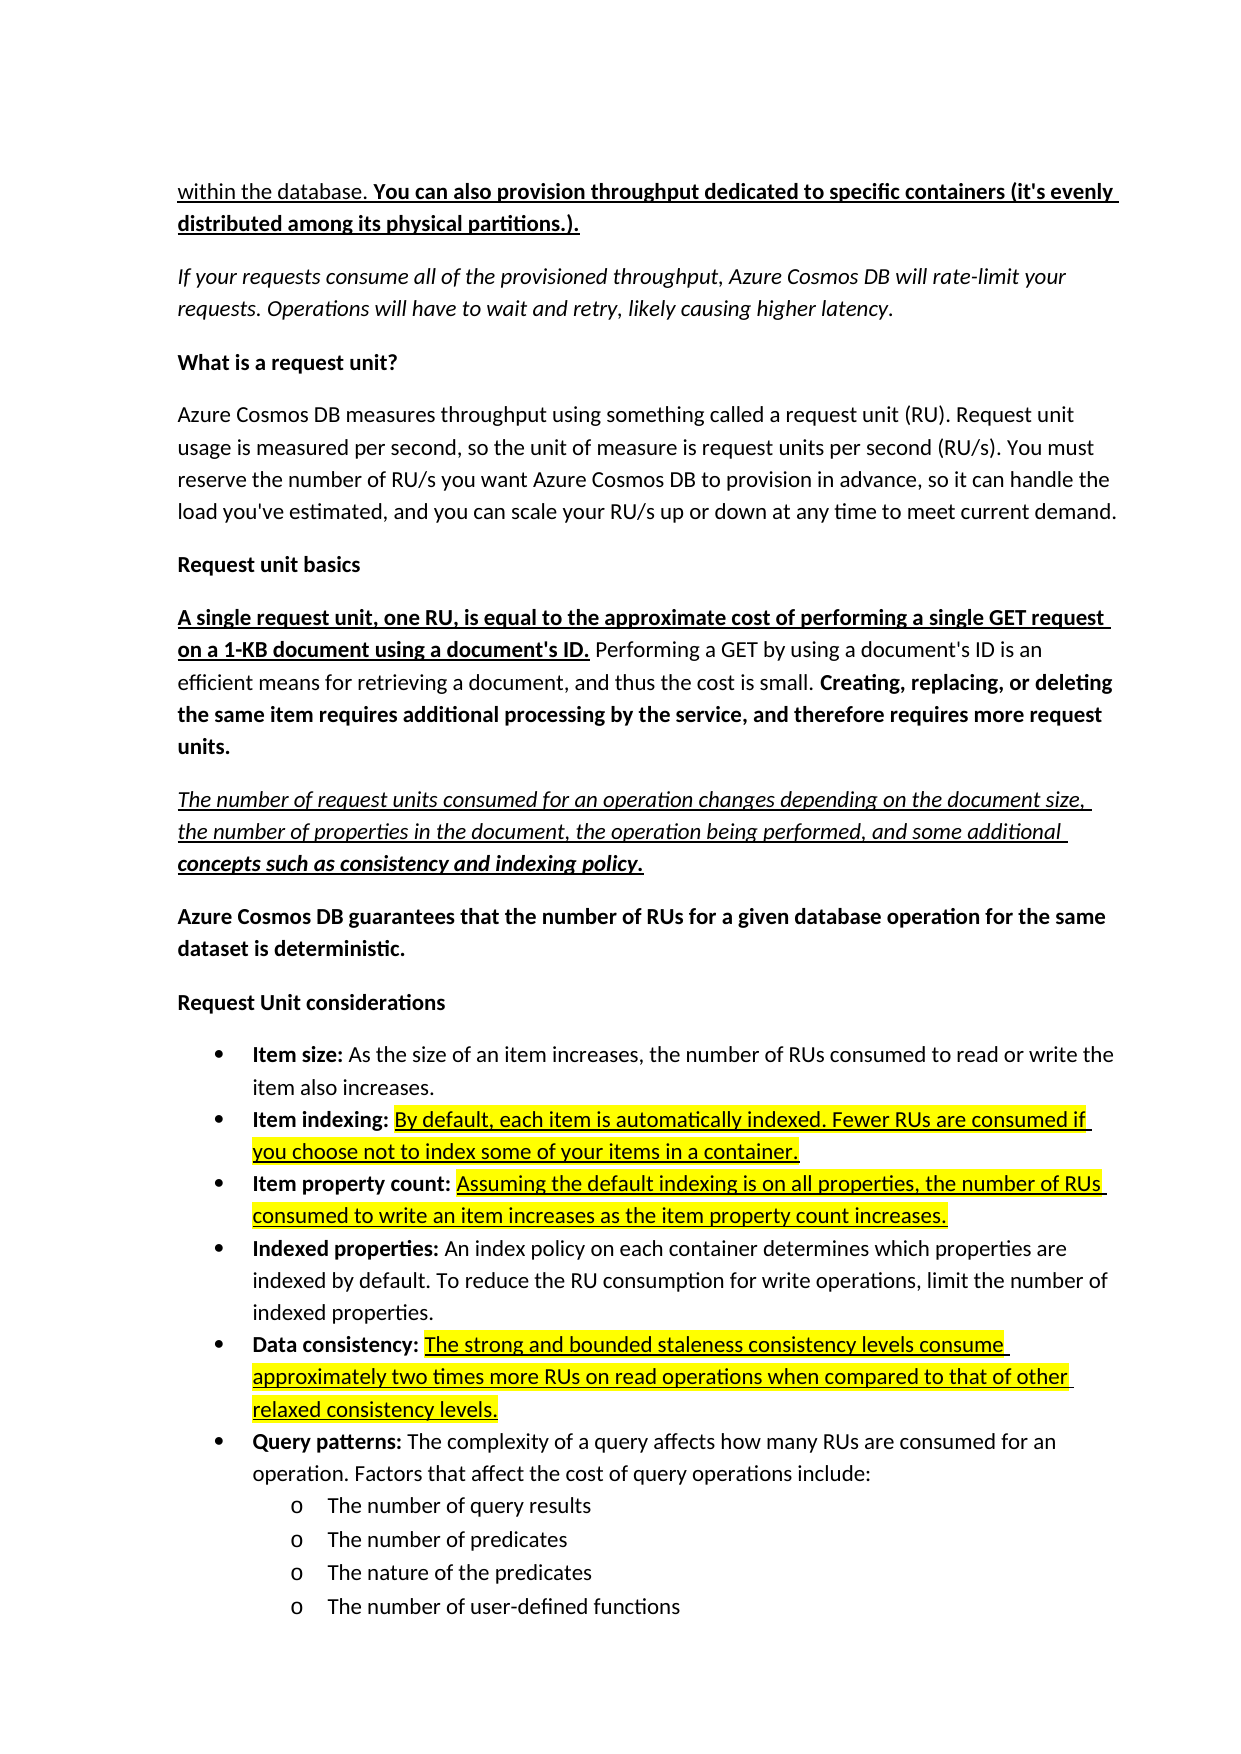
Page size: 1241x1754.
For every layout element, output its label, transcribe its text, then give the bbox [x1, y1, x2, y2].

list Item size: As the size of an item increases, the number of RUs consumed to read or write the item also increases. [215, 1041, 1122, 1101]
text Request Unit considerations [177, 988, 1122, 1016]
text Azure Cosmos DB guarantees that the number of RUs for a given database operation for the same dataset is deterministic. [177, 902, 1122, 963]
text A single request unit, one RU, is equal to the approximate cost of performing a single GET request on a 1-KB document using a document's ID. Performing a GET by using a document's ID is an efficient means for retrieving a document, and thus the cost is small. Creating, replacing, or deleting the same item requires additional processing by the service, and therefore requires more request units. [177, 603, 1122, 760]
text What is a request unit? [177, 348, 1122, 376]
list The number of query results [290, 1491, 1122, 1520]
text If your requests consume all of the provisioned throughput, Azure Cosmos DB will rate-limit your requests. Operations will have to wait and retry, likely causing higher latency. [177, 262, 1122, 323]
text Azure Cosmos DB measures throughput using something called a request unit (RU). Request unit usage is measured per second, so the unit of measure is request units per second (RU/s). You must reserve the number of RU/s you want Azure Cosmos DB to provision in advance, so it can handle the load you've estimated, and you can scale your RU/s up or down at any time to meet current demand. [177, 401, 1122, 525]
list The number of user-defined functions [290, 1592, 1122, 1621]
list Query patterns: The complexity of a query affects how many RUs are consumed for an operation. Factors that affect the cost of query operations include: [215, 1427, 1122, 1487]
text The number of request units consumed for an operation changes depending on the document size, the number of properties in the document, the operation being performed, and some additional concepts such as consistency and indexing policy. [177, 785, 1122, 877]
list Indexed properties: An index policy on each container determines which properties are indexed by default. To reduce the RU consumption for write operations, limit the number of indexed properties. [215, 1234, 1122, 1326]
list The number of predicates [290, 1525, 1122, 1554]
list Data consistency: The strong and bounded staleness consistency levels consume approximately two times more RUs on read operations when compared to that of other relaxed consistency levels. [215, 1330, 1122, 1423]
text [177, 177, 1122, 237]
list Item indexing: By default, each item is automatically indexed. Fewer RUs are consumed if you choose not to index some of your items in a container. [215, 1105, 1122, 1165]
list The nature of the predicates [290, 1558, 1122, 1587]
list Item property count: Assuming the default indexing is on all properties, the number of RUs consumed to write an item increases as the item property count increases. [215, 1169, 1122, 1229]
text Request unit basics [177, 550, 1122, 578]
